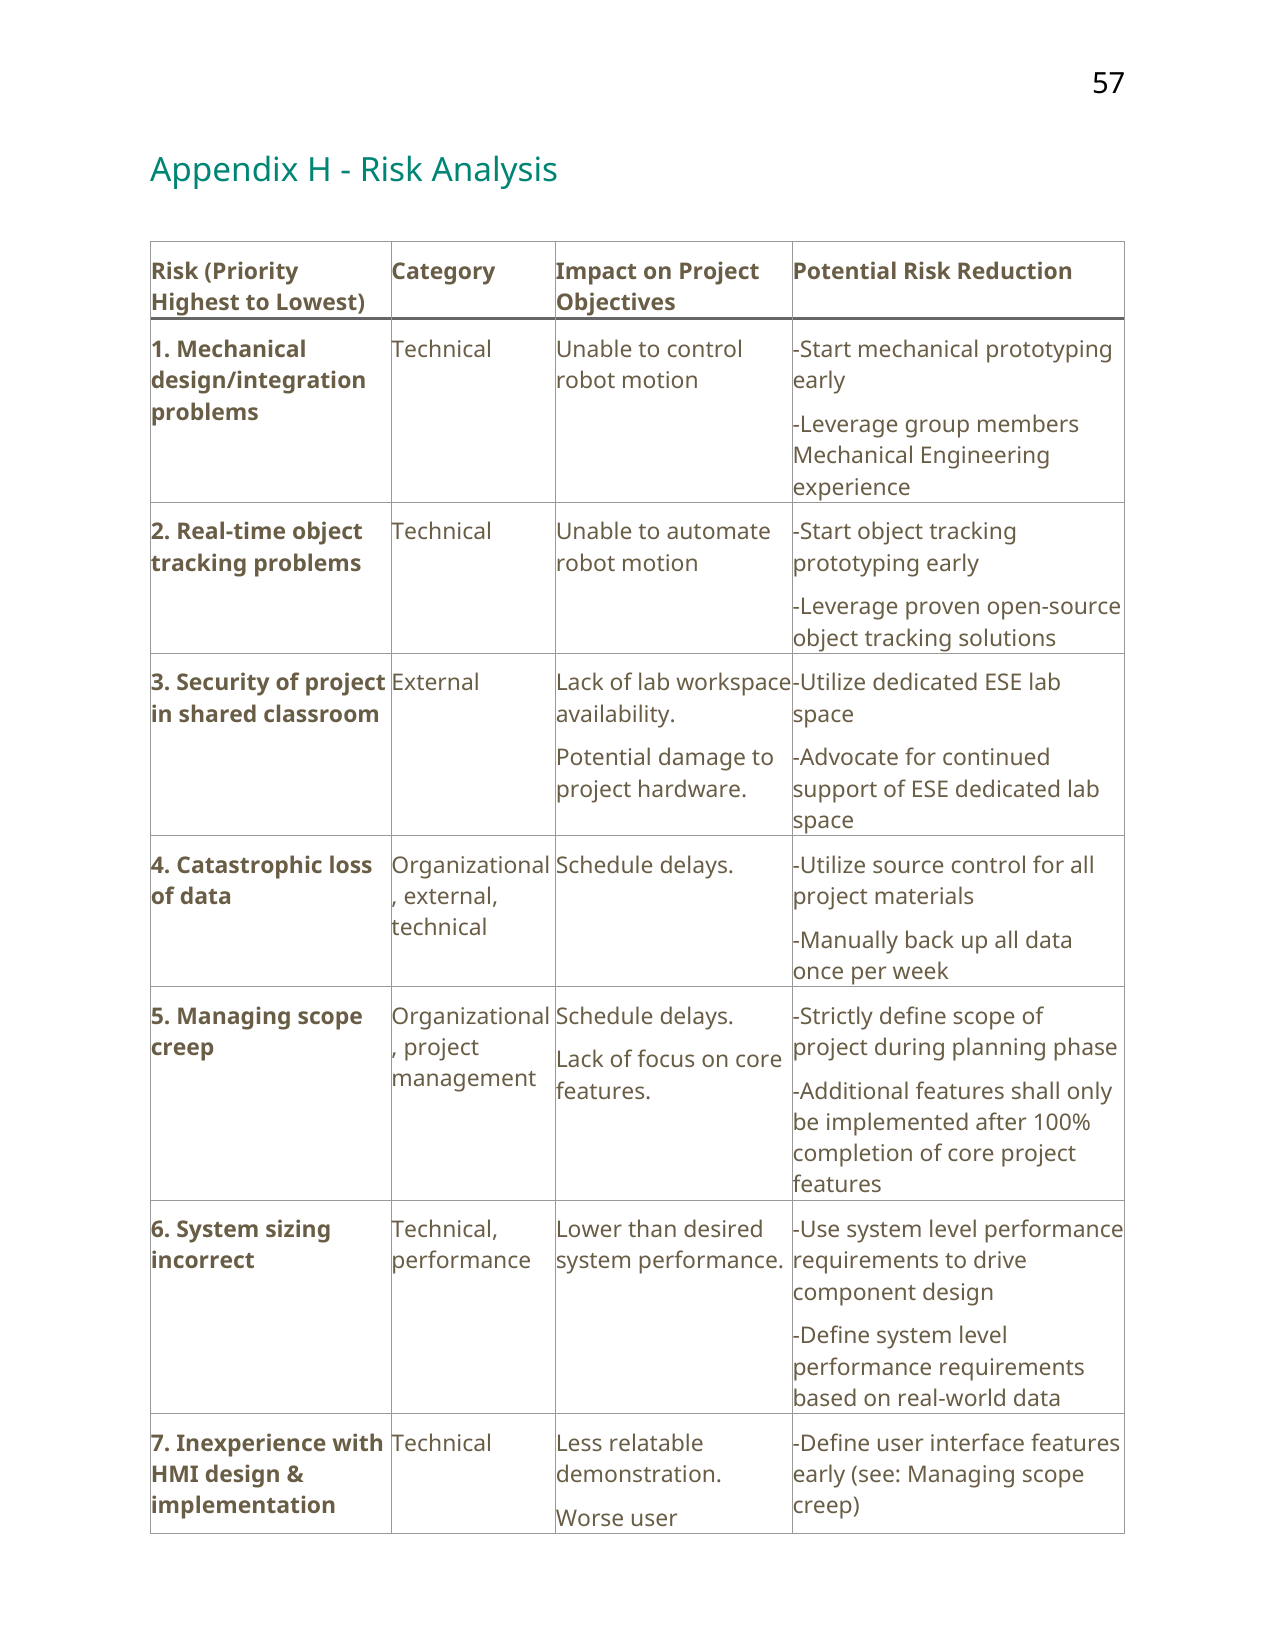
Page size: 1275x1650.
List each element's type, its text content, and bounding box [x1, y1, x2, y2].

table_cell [793, 1414, 1124, 1533]
table_cell 2. Real-time object tracking problems [151, 503, 391, 653]
table_cell Technical [392, 320, 555, 502]
table_cell -Start object tracking prototyping early -Leverage proven open-source object tracking solutions [793, 503, 1124, 653]
subtitle Appendix H - Risk Analysis [150, 146, 1125, 191]
table_cell -Utilize dedicated ESE lab space -Advocate for continued support of ESE dedicated lab space [793, 654, 1124, 835]
table_header Category [392, 242, 555, 317]
table_cell Organizational, project management [392, 987, 555, 1199]
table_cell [151, 1414, 391, 1533]
table_cell 1. Mechanical design/integration problems [151, 320, 391, 502]
table_cell Unable to automate robot motion [556, 503, 792, 653]
table_cell Organizational, external, technical [392, 836, 555, 986]
table_cell -Use system level performance requirements to drive component design -Define system level performance requirements based on real-world data [793, 1201, 1124, 1413]
table_cell Unable to control robot motion [556, 320, 792, 502]
table_cell -Strictly define scope of project during planning phase -Additional features shall only be implemented after 100% completion of core project features [793, 987, 1124, 1199]
table_cell -Start mechanical prototyping early -Leverage group members Mechanical Engineering experience [793, 320, 1124, 502]
table_header Impact on Project Objectives [556, 242, 792, 317]
table_cell Lack of lab workspace availability. Potential damage to project hardware. [556, 654, 792, 835]
table_cell 5. Managing scope creep [151, 987, 391, 1199]
table_cell Technical [392, 1414, 555, 1533]
table_cell Schedule delays. Lack of focus on core features. [556, 987, 792, 1199]
table_cell Technical, performance [392, 1201, 555, 1413]
table_cell Technical [392, 503, 555, 653]
table_cell -Utilize source control for all project materials -Manually back up all data once per week [793, 836, 1124, 986]
table_header Risk (Priority Highest to Lowest) [151, 242, 391, 317]
table_header Potential Risk Reduction [793, 242, 1124, 317]
table_cell 6. System sizing incorrect [151, 1201, 391, 1413]
table_cell Lower than desired system performance. [556, 1201, 792, 1413]
table_cell Schedule delays. [556, 836, 792, 986]
table_cell 4. Catastrophic loss of data [151, 836, 391, 986]
table_cell External [392, 654, 555, 835]
table_cell 3. Security of project in shared classroom [151, 654, 391, 835]
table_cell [556, 1414, 792, 1533]
